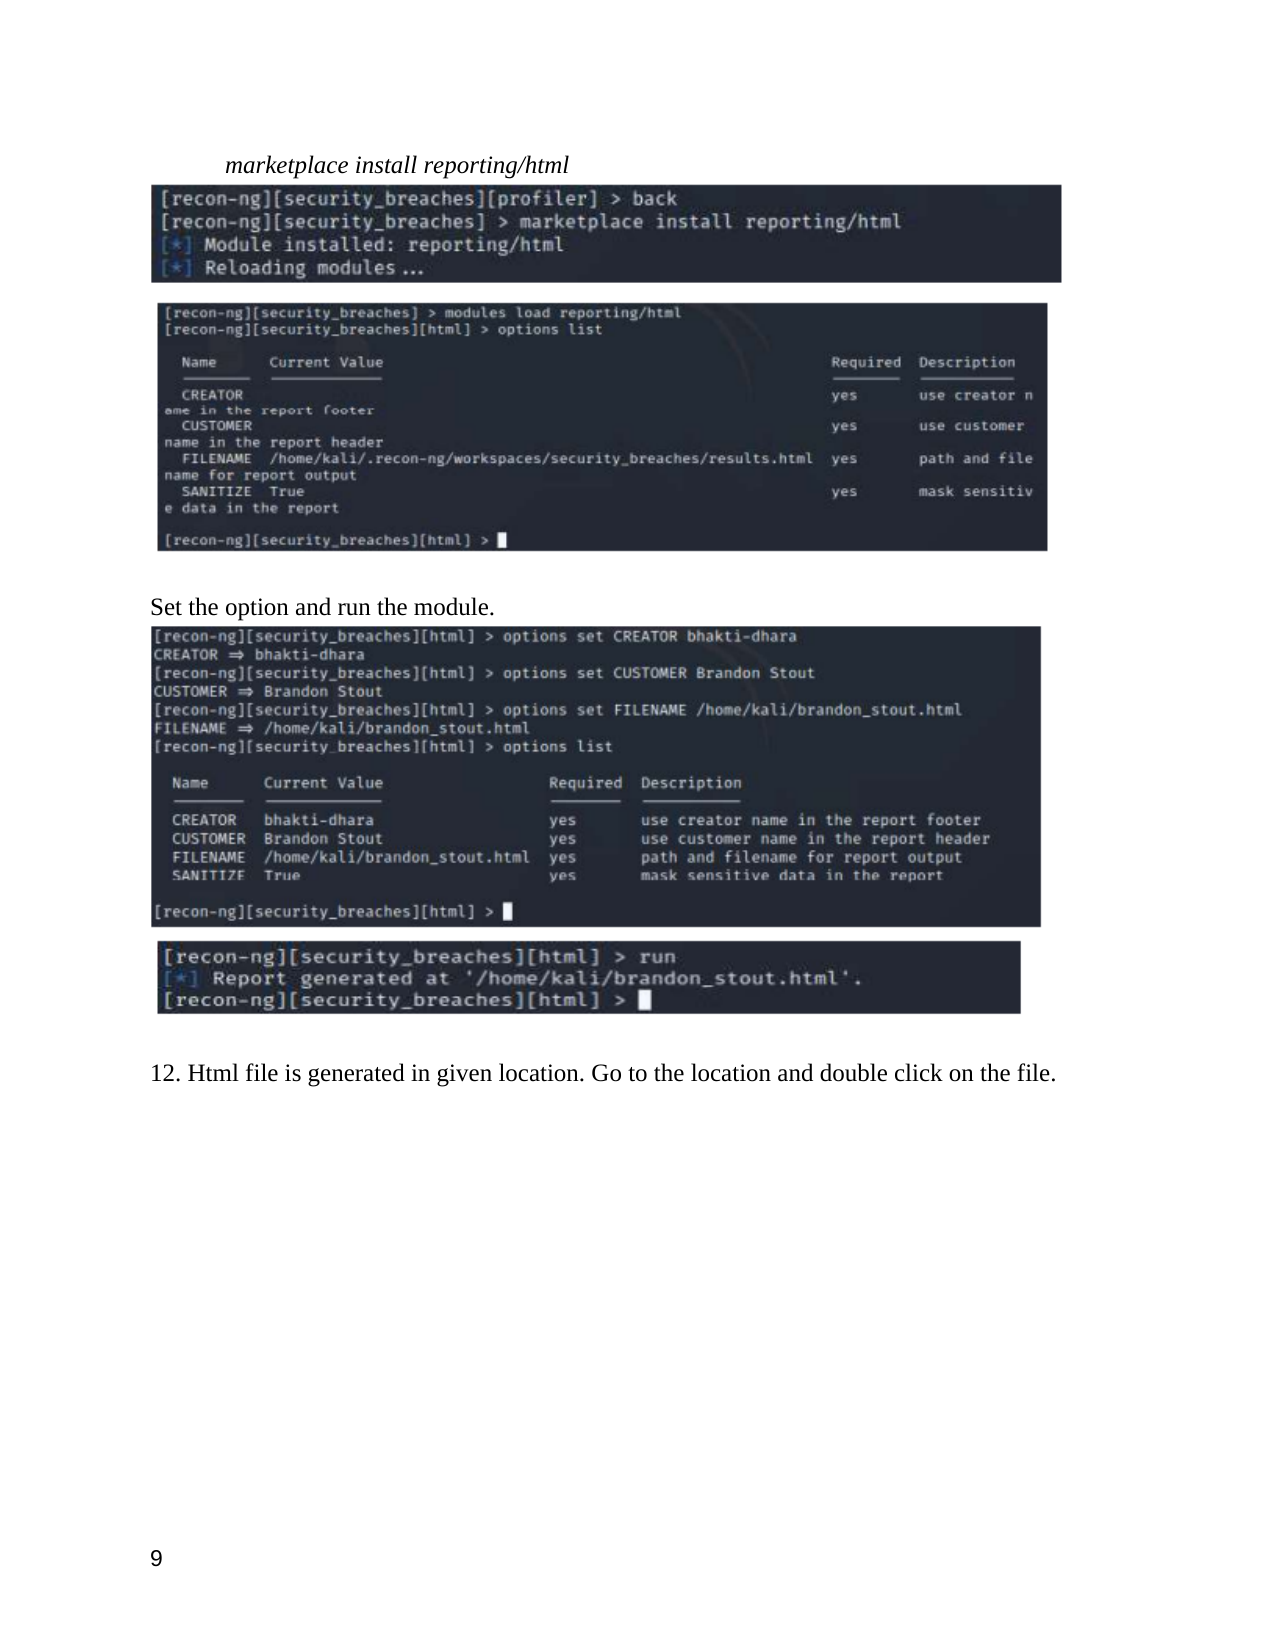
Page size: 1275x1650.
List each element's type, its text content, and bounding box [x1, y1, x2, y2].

picture [150, 297, 1054, 556]
picture [150, 183, 1068, 294]
text 12. Html file is generated in given location. Go to the location and double click on the file. [150, 1058, 1125, 1087]
picture [150, 935, 1032, 1022]
picture [150, 625, 1049, 932]
text marketplace install reporting/html [150, 150, 1125, 179]
text Set the option and run the module. [150, 592, 1125, 621]
